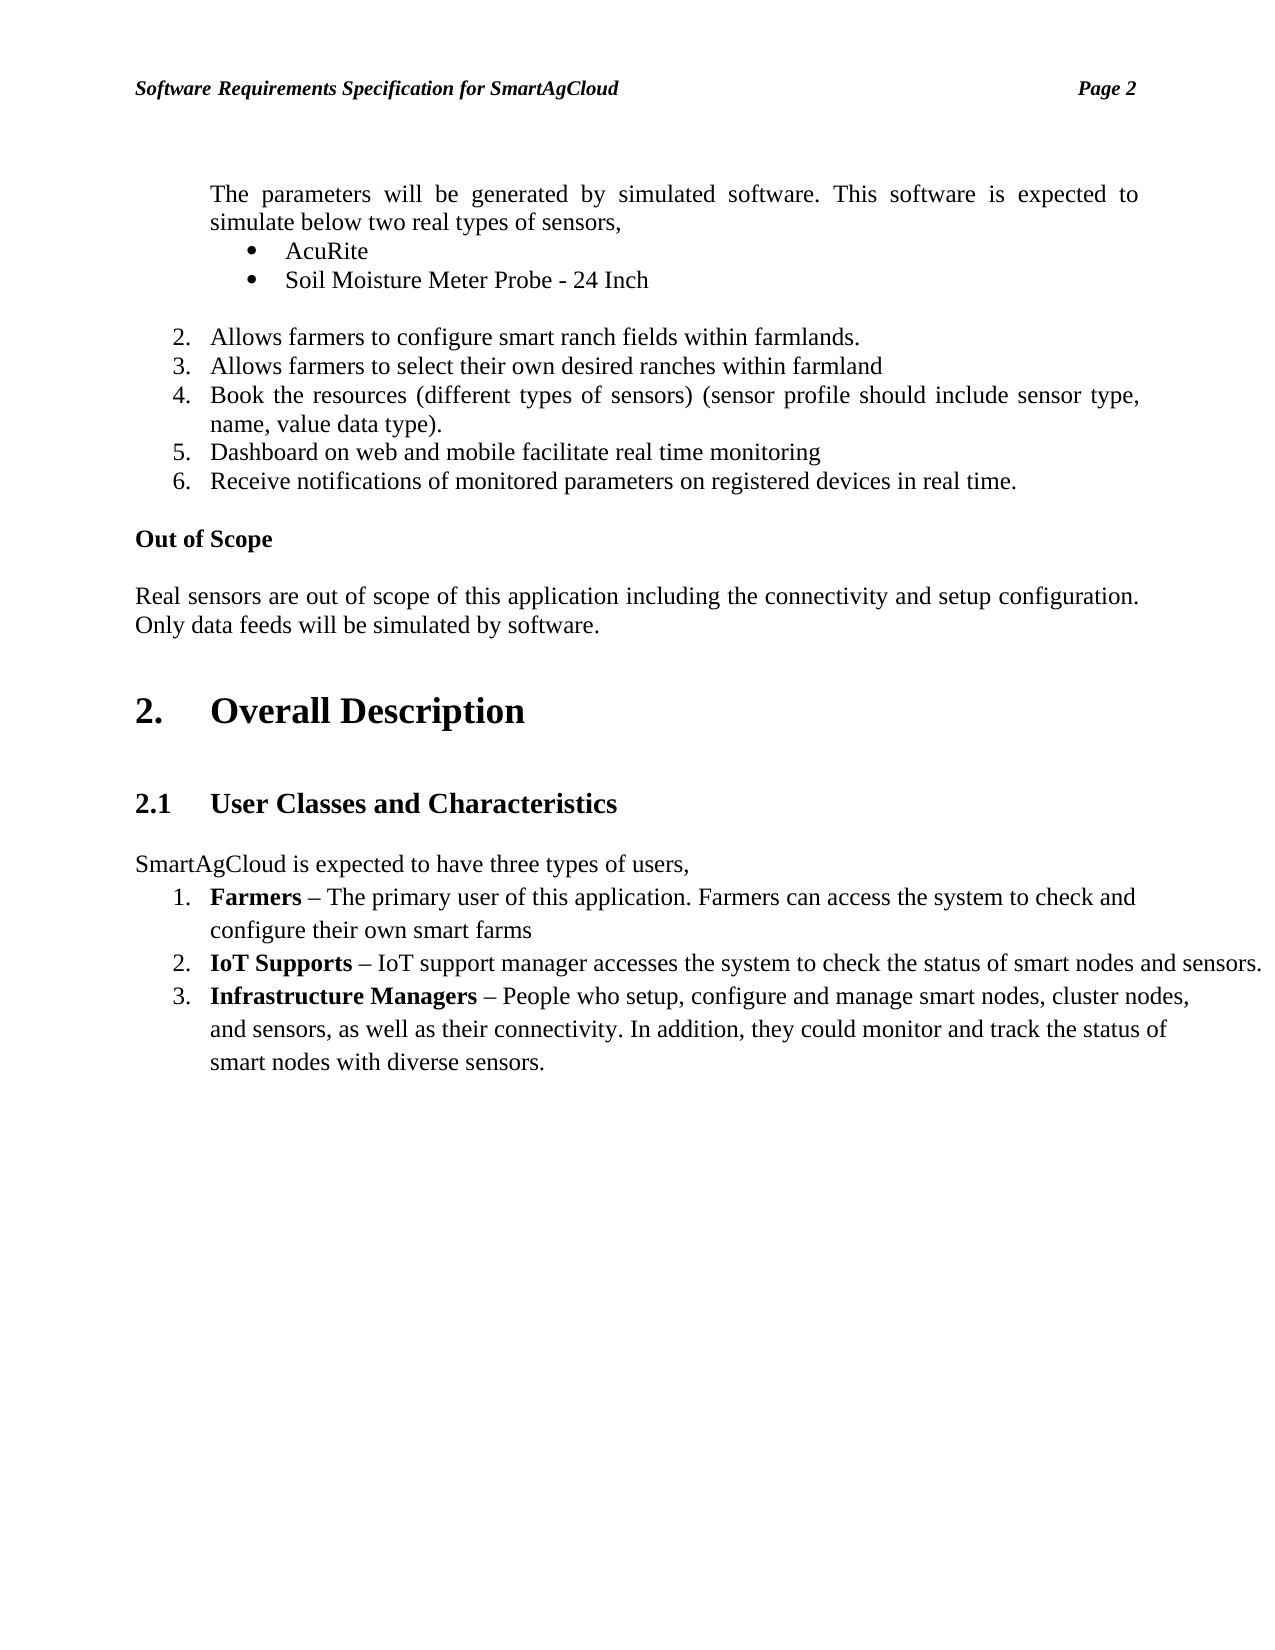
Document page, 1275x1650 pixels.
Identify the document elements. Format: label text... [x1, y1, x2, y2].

list IoT Supports – IoT support manager accesses the system to check the status of smart nodes and sensors. [172, 948, 1275, 977]
list AcuRite [247, 236, 1140, 265]
list and sensors, as well as their connectivity. In addition, they could monitor and track the status of [210, 1014, 1275, 1043]
list Soil Moisture Meter Probe - 24 Inch [247, 265, 1140, 294]
text Real sensors are out of scope of this application including the connectivity and setup configuration. Only data feeds will be simulated by software. [135, 581, 1140, 639]
text The parameters will be generated by simulated software. This software is expected to simulate below two real types of sensors, [210, 179, 1140, 236]
list Book the resources (different types of sensors) (sensor profile should include sensor type, name, value data type). [172, 380, 1140, 437]
list Dashboard on web and mobile facilitate real time monitoring [172, 437, 1140, 466]
list Receive notifications of monitored parameters on registered devices in real time. [172, 466, 1140, 495]
text SmartAgCloud is expected to have three types of users, [135, 849, 1275, 877]
text configure their own smart farms [210, 915, 1275, 943]
list Farmers – The primary user of this application. Farmers can access the system to check and [172, 882, 1275, 911]
list Allows farmers to configure smart ranch fields within farmlands. [172, 322, 1140, 351]
list Allows farmers to select their own desired ranches within farmland [172, 351, 1140, 380]
list Infrastructure Managers – People who setup, configure and manage smart nodes, cluster nodes, [172, 981, 1275, 1009]
list smart nodes with diverse sensors. [210, 1047, 1275, 1076]
subtitle Overall Description [135, 689, 1140, 732]
subtitle User Classes and Characteristics [135, 786, 1140, 819]
text Out of Scope [135, 524, 1140, 552]
